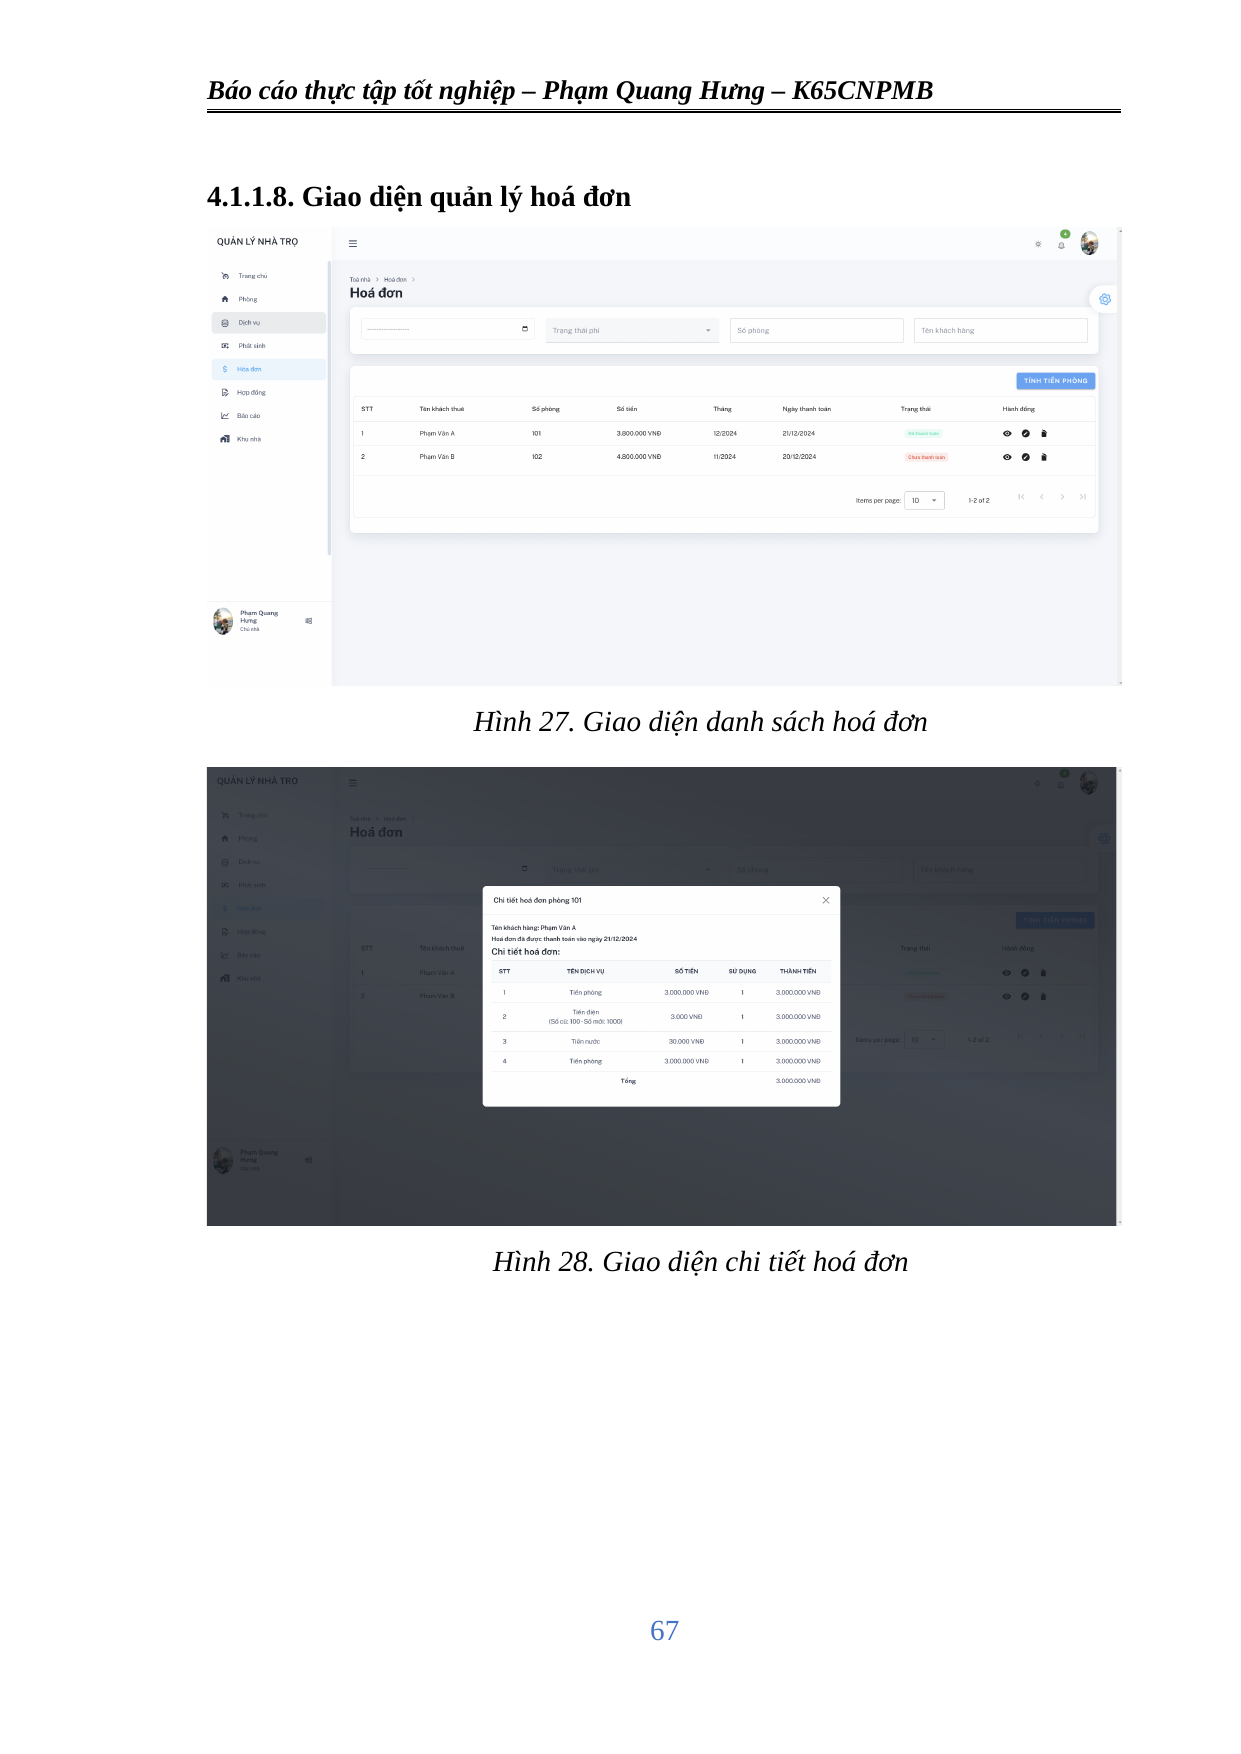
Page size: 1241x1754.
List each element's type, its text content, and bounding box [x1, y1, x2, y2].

subtitle Hình 27. Giao diện danh sách hoá đơn [282, 704, 1122, 738]
picture [206, 767, 1123, 1226]
subtitle 4.1.1.8. Giao diện quản lý hoá đơn [207, 179, 1122, 213]
picture [206, 227, 1123, 686]
subtitle Hình 28. Giao diện chi tiết hoá đơn [282, 1244, 1122, 1278]
